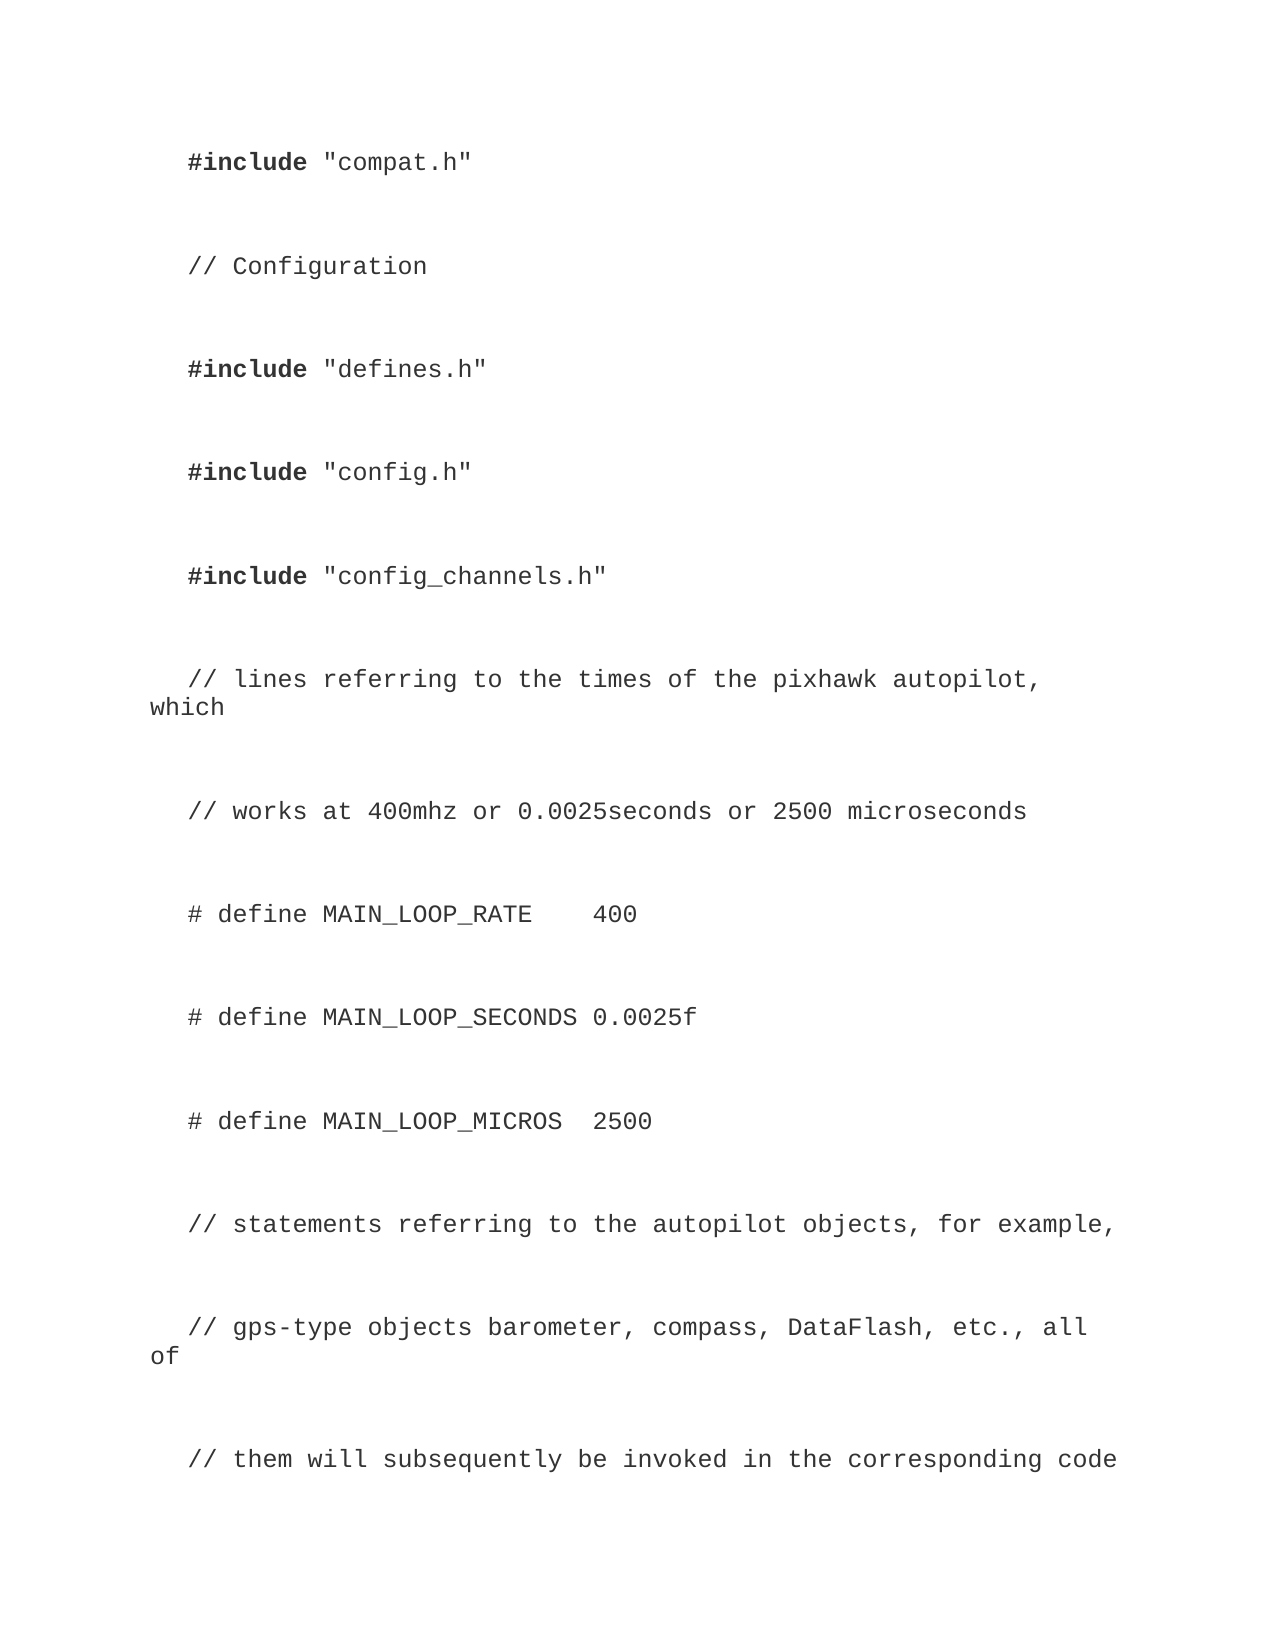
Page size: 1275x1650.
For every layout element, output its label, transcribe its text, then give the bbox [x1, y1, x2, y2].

text // Configuration [150, 253, 1125, 282]
text // works at 400mhz or 0.0025seconds or 2500 microseconds [150, 798, 1125, 827]
text #include "defines.h" [150, 357, 1125, 385]
text // gps-type objects barometer, compass, DataFlash, etc., all of [150, 1315, 1125, 1372]
text # define MAIN_LOOP_RATE 400 [150, 902, 1125, 930]
text #include "config.h" [150, 460, 1125, 488]
text // lines referring to the times of the pixhawk autopilot, which [150, 667, 1125, 723]
text #include "config_channels.h" [150, 563, 1125, 592]
text // statements referring to the autopilot objects, for example, [150, 1212, 1125, 1240]
text # define MAIN_LOOP_MICROS 2500 [150, 1108, 1125, 1137]
text #include "compat.h" [150, 150, 1125, 178]
text // them will subsequently be invoked in the corresponding code [150, 1447, 1125, 1475]
text # define MAIN_LOOP_SECONDS 0.0025f [150, 1005, 1125, 1033]
